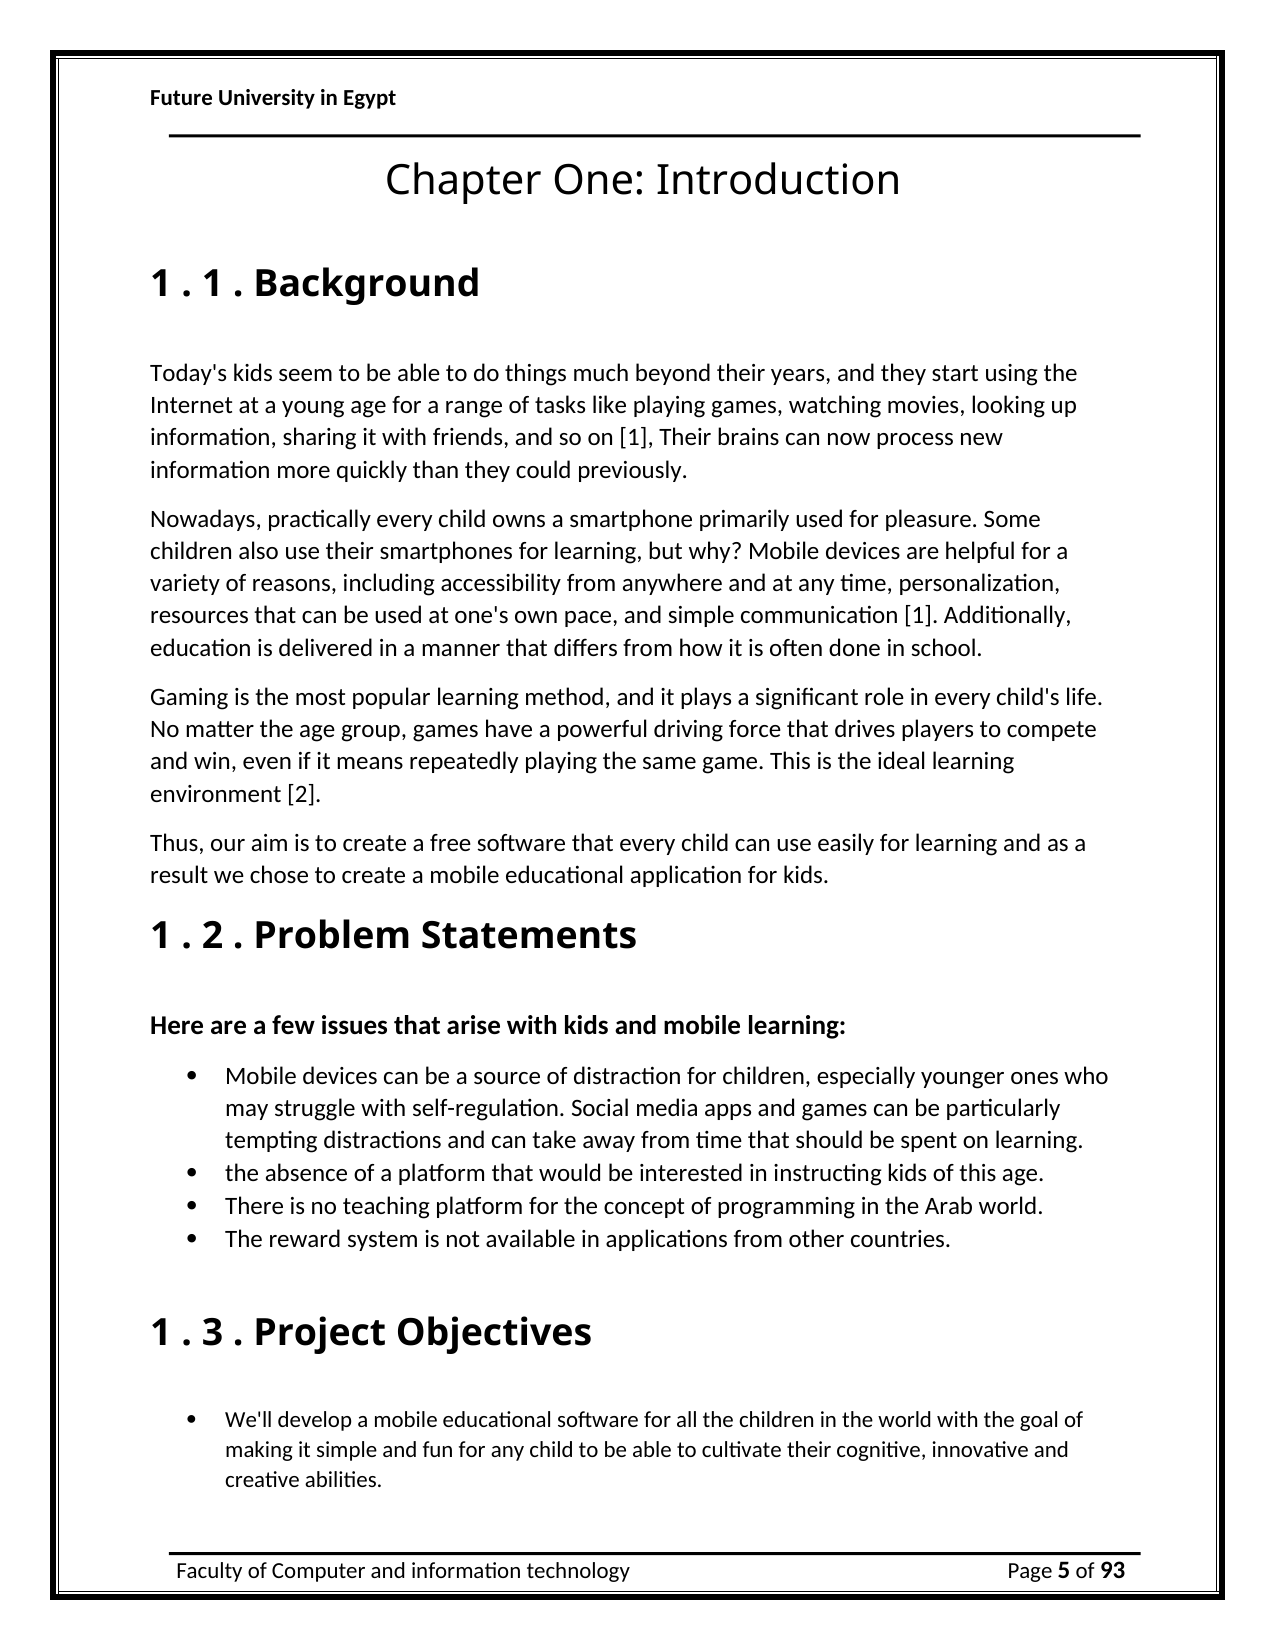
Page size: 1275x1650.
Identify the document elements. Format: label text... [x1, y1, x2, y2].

text Thus, our aim is to create a free software that every child can use easily for learning and as a result we chose to create a mobile educational application for kids. [150, 827, 1125, 889]
subtitle 1 . 2 . Problem Statements [150, 908, 1125, 959]
subtitle 1 . 3 . Project Objectives [150, 1305, 1125, 1356]
text Today's kids seem to be able to do things much beyond their years, and they start using the Internet at a young age for a range of tasks like playing games, watching movies, looking up information, sharing it with friends, and so on [1], Their brains can now process new information more quickly than they could previously. [150, 357, 1125, 484]
list The reward system is not available in applications from other countries. [187, 1223, 1125, 1253]
text Nowadays, practically every child owns a smartphone primarily used for pleasure. Some children also use their smartphones for learning, but why? Mobile devices are helpful for a variety of reasons, including accessibility from anywhere and at any time, personalization, resources that can be used at one's own pace, and simple communication [1]. Additionally, education is delivered in a manner that differs from how it is often done in school. [150, 503, 1125, 662]
subtitle Chapter One: Introduction [150, 150, 1125, 207]
list the absence of a platform that would be interested in instructing kids of this age. [187, 1157, 1125, 1187]
list There is no teaching platform for the concept of programming in the Arab world. [187, 1190, 1125, 1220]
list We'll develop a mobile educational software for all the children in the world with the goal of making it simple and fun for any child to be able to cultivate their cognitive, innovative and creative abilities. [187, 1406, 1125, 1493]
text Here are a few issues that arise with kids and mobile learning: [150, 1008, 1125, 1041]
list Mobile devices can be a source of distraction for children, especially younger ones who may struggle with self-regulation. Social media apps and games can be particularly tempting distractions and can take away from time that should be spent on learning. [187, 1060, 1125, 1155]
subtitle 1 . 1 . Background [150, 256, 1125, 307]
text Gaming is the most popular learning method, and it plays a significant role in every child's life. No matter the age group, games have a powerful driving force that drives players to compete and win, even if it means repeatedly playing the same game. This is the ideal learning environment [2]. [150, 681, 1125, 808]
